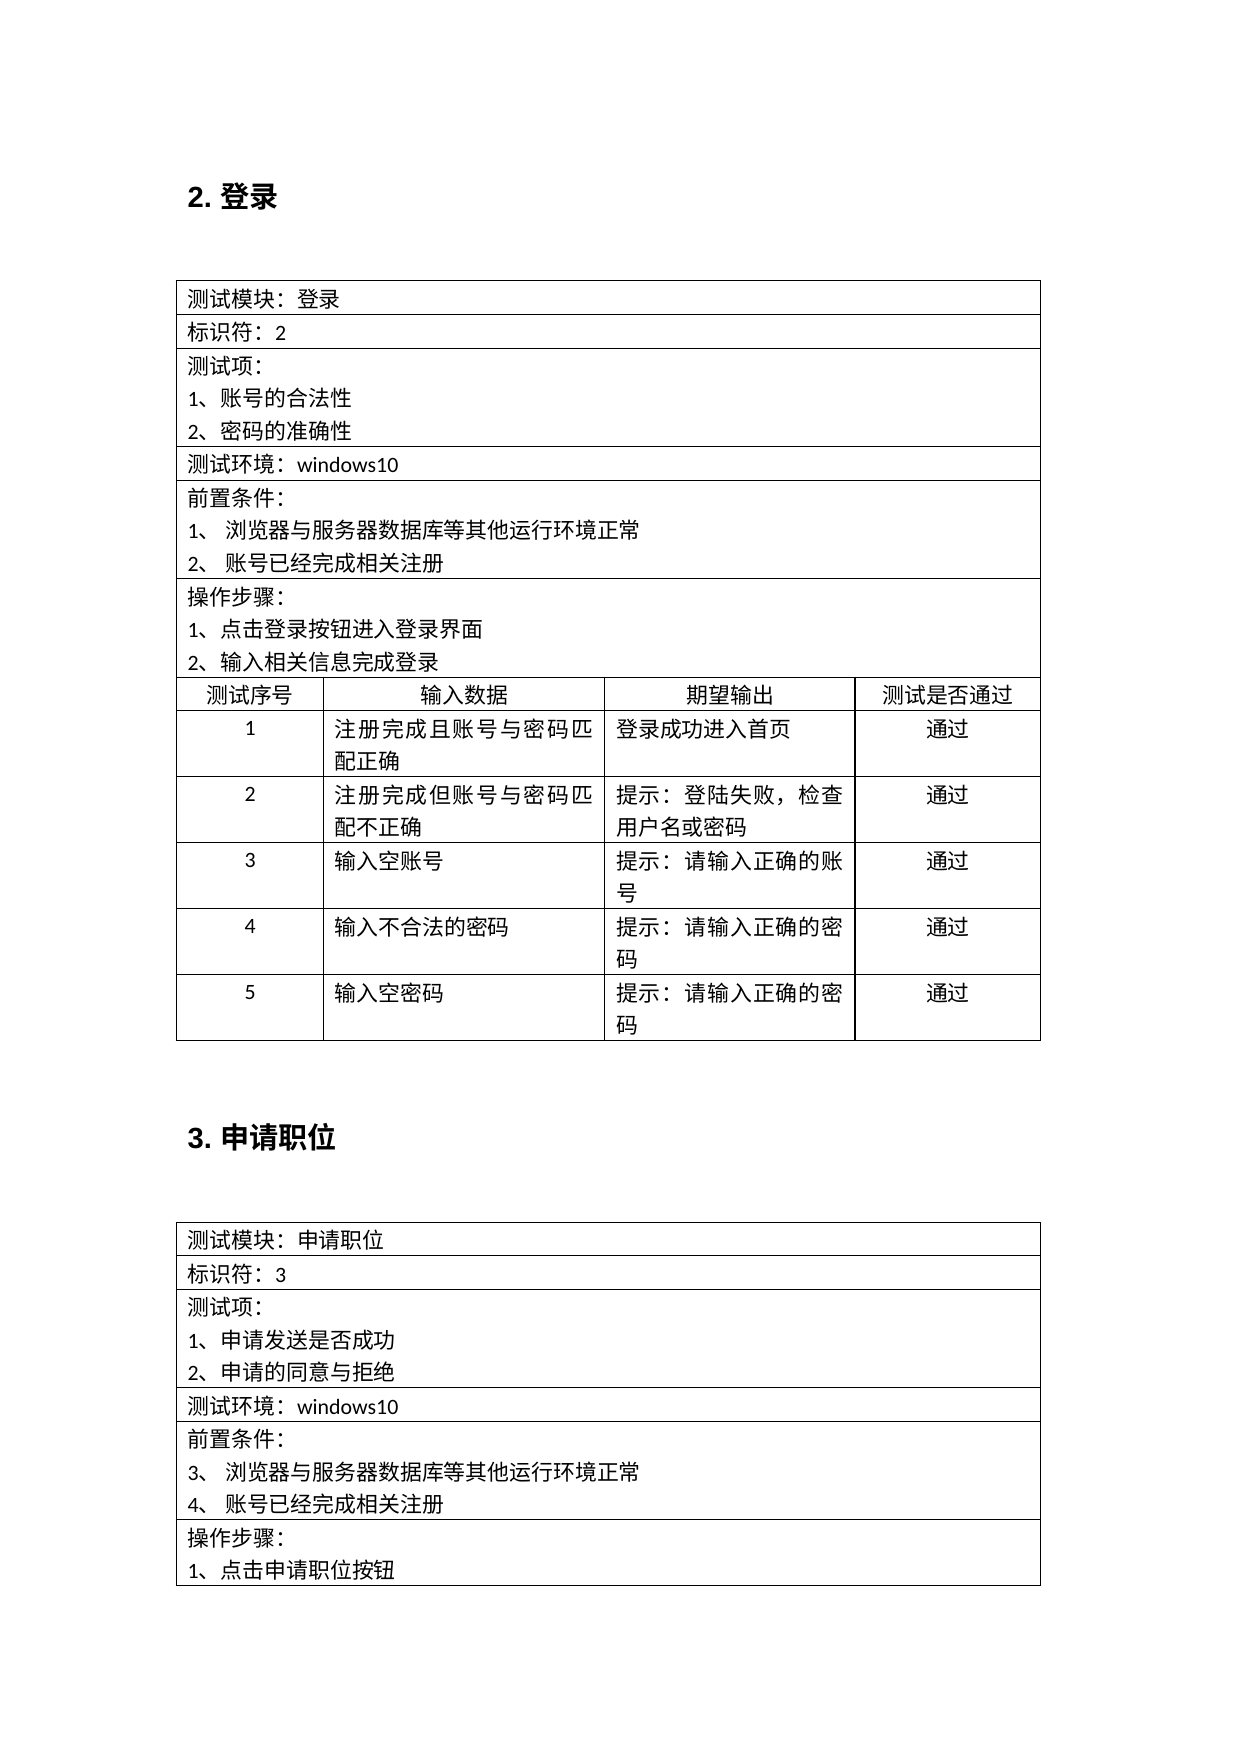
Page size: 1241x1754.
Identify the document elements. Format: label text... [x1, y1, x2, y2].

table_cell 通过 [856, 777, 1040, 842]
table_cell 5 [177, 975, 323, 1040]
table_cell 登录成功进入首页 [605, 711, 854, 776]
table_cell 测试是否通过 [856, 678, 1040, 710]
table_cell 输入空密码 [324, 975, 604, 1040]
table_cell 注册完成且账号与密码匹配正确 [324, 711, 604, 776]
table_cell 测试序号 [177, 678, 323, 710]
table_cell 提示：登陆失败，检查用户名或密码 [605, 777, 854, 842]
subtitle 登录 [187, 162, 1053, 227]
table_cell 操作步骤： 1、点击登录按钮进入登录界面 2、输入相关信息完成登录 [177, 579, 1040, 677]
table_cell 测试项： 1、申请发送是否成功 2、申请的同意与拒绝 [177, 1290, 1040, 1387]
table_cell 输入数据 [324, 678, 604, 710]
table_cell 3 [177, 843, 323, 908]
table_cell 标识符：3 [177, 1256, 1040, 1289]
table_header 测试模块：申请职位 [177, 1223, 1040, 1255]
table_cell 输入不合法的密码 [324, 909, 604, 974]
table_cell 提示：请输入正确的密码 [605, 909, 854, 974]
subtitle 申请职位 [187, 1103, 1053, 1168]
table_header 测试模块：登录 [177, 281, 1040, 314]
table_cell 通过 [856, 711, 1040, 776]
table_cell 通过 [856, 975, 1040, 1040]
table_cell 操作步骤： 1、点击申请职位按钮 [177, 1520, 1040, 1585]
table_cell 期望输出 [605, 678, 854, 710]
table_cell 提示：请输入正确的账号 [605, 843, 854, 908]
table_cell 测试环境：windows10 [177, 447, 1040, 479]
table_cell 2 [177, 777, 323, 842]
table_cell 注册完成但账号与密码匹配不正确 [324, 777, 604, 842]
table_cell 前置条件： 浏览器与服务器数据库等其他运行环境正常 账号已经完成相关注册 [177, 1422, 1040, 1519]
table_cell 输入空账号 [324, 843, 604, 908]
table_cell 提示：请输入正确的密码 [605, 975, 854, 1040]
table_cell 1 [177, 711, 323, 776]
table_cell 通过 [856, 909, 1040, 974]
table_cell 通过 [856, 843, 1040, 908]
table_cell 标识符：2 [177, 315, 1040, 347]
table_cell 4 [177, 909, 323, 974]
table_cell 前置条件： 浏览器与服务器数据库等其他运行环境正常 账号已经完成相关注册 [177, 481, 1040, 578]
table_cell 测试环境：windows10 [177, 1388, 1040, 1421]
table_cell 测试项： 1、账号的合法性 2、密码的准确性 [177, 349, 1040, 446]
